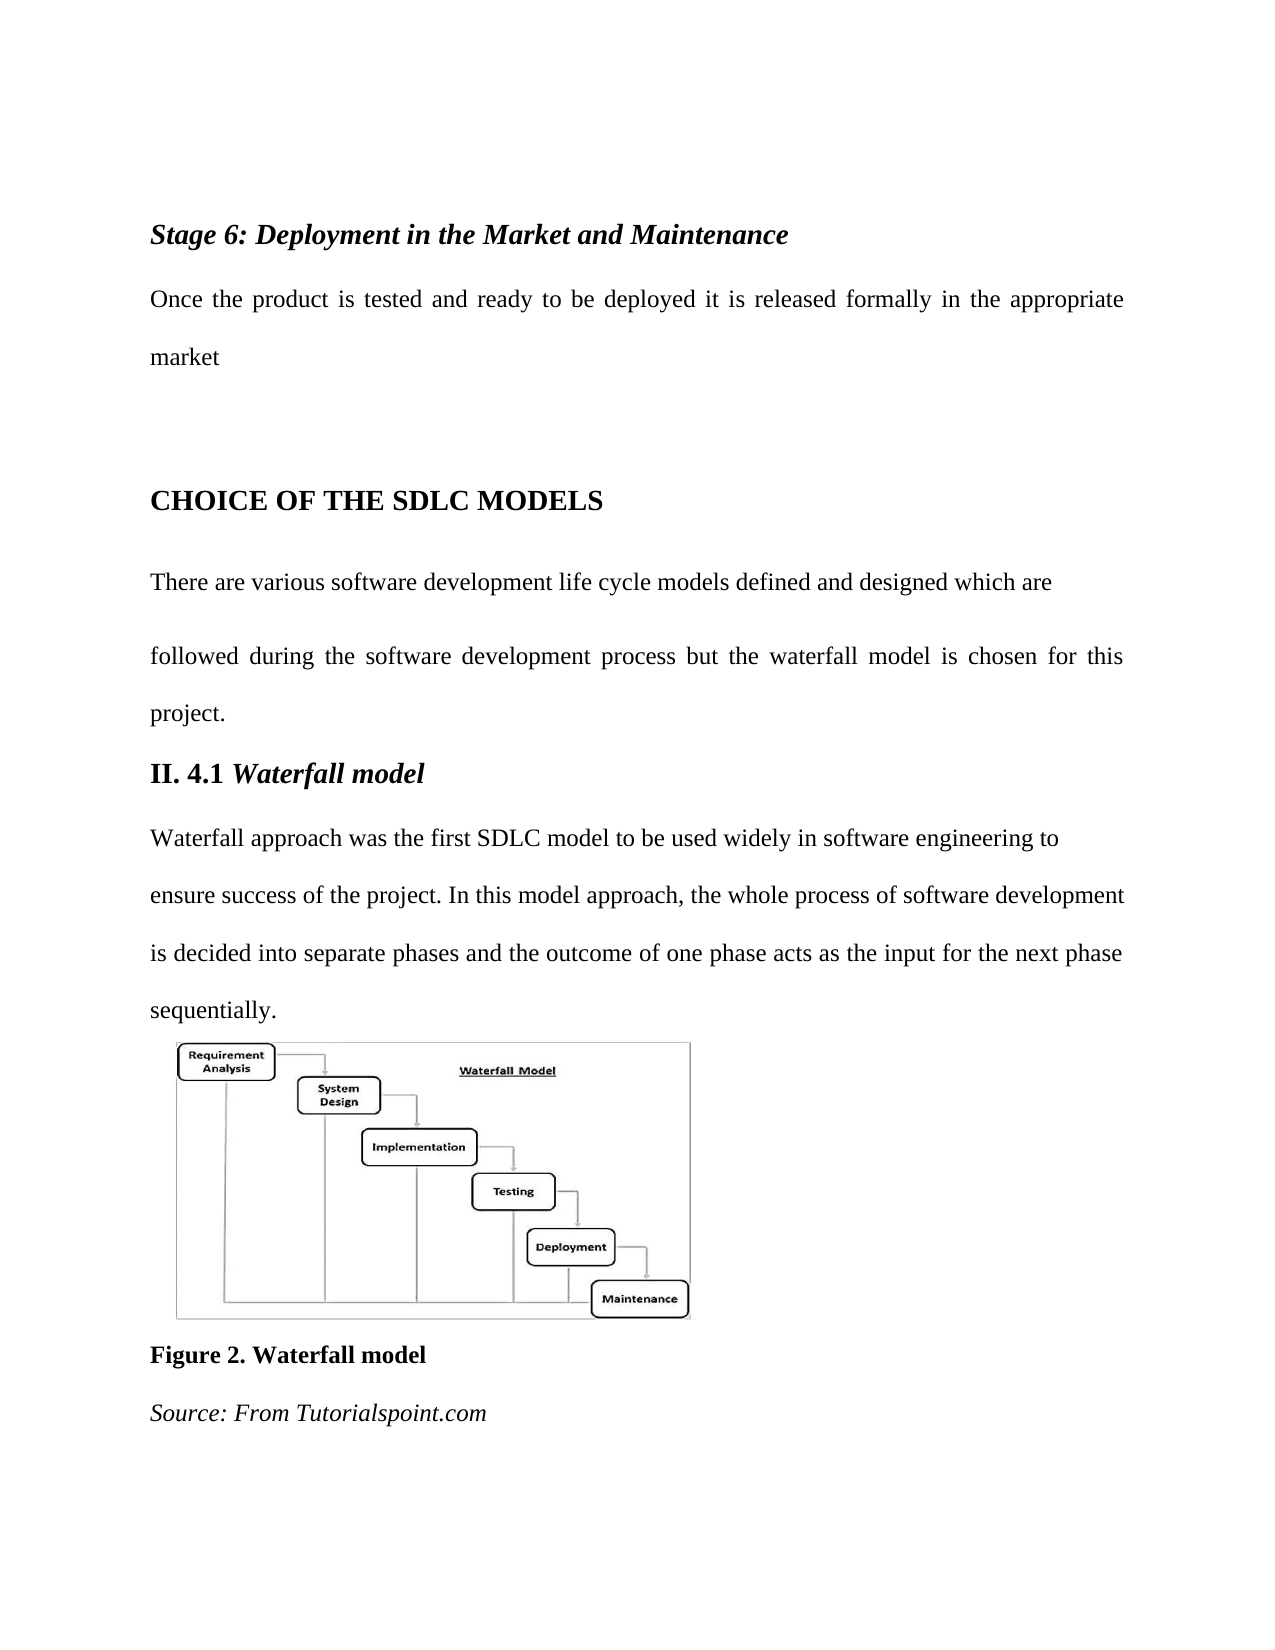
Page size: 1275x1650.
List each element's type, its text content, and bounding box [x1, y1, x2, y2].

text There are various software development life cycle models defined and designed which are [150, 567, 1125, 595]
text followed during the software development process but the waterfall model is chosen for this project. [150, 641, 1125, 727]
text Source: From Tutorialspoint.com [150, 1398, 1125, 1427]
picture [126, 1026, 733, 1333]
text II. 4.1 Waterfall model [150, 756, 1125, 789]
text CHOICE OF THE SDLC MODELS [150, 483, 1125, 516]
text Stage 6: Deployment in the Market and Maintenance [150, 217, 1125, 251]
text Once the product is tested and ready to be deployed it is released formally in the appropriate market [150, 284, 1125, 370]
text Figure 2. Waterfall model [150, 1340, 1125, 1369]
text Waterfall approach was the first SDLC model to be used widely in software engineering to [150, 823, 1125, 852]
text ensure success of the project. In this model approach, the whole process of software development is decided into separate phases and the outcome of one phase acts as the input for the next phase sequentially. [150, 880, 1125, 1024]
